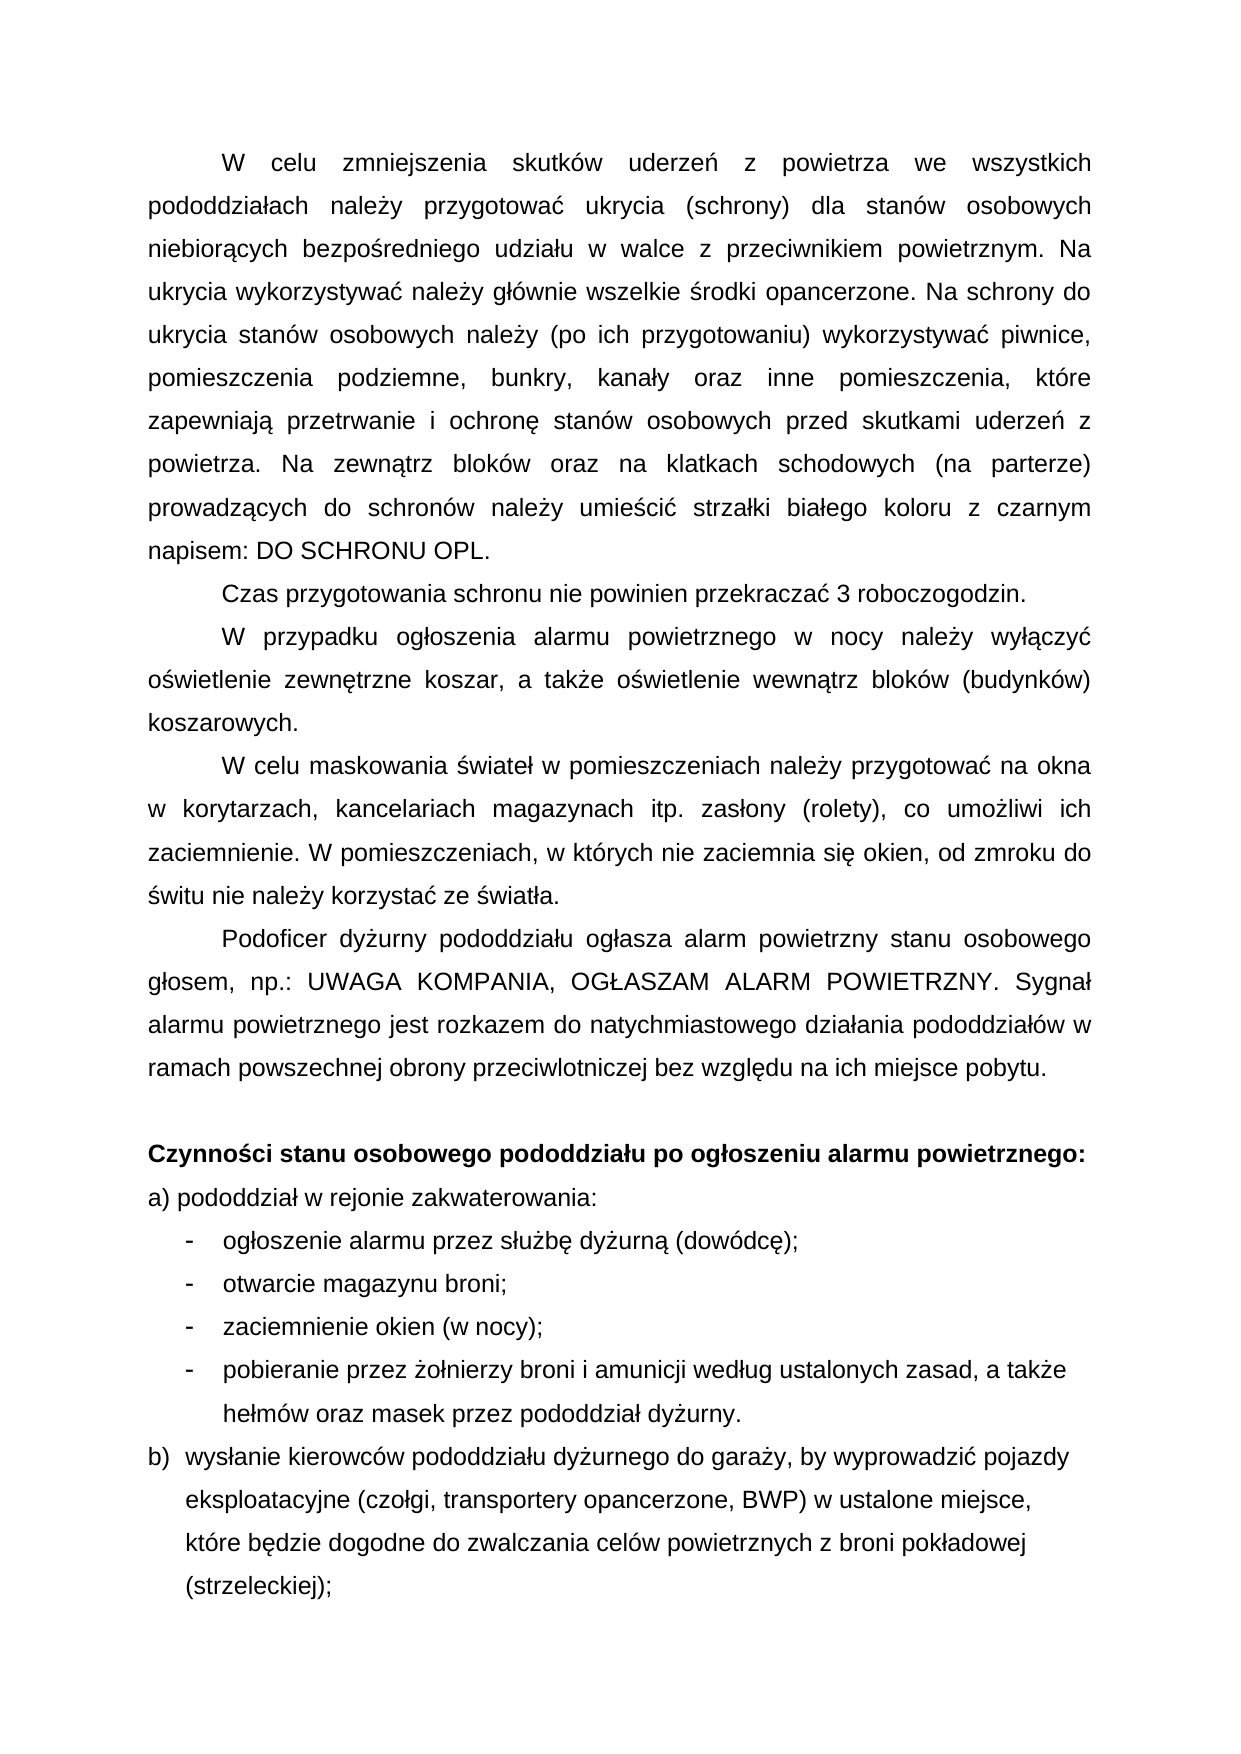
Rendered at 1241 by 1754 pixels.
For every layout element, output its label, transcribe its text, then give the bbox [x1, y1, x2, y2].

list pobieranie przez żołnierzy broni i amunicji według ustalonych zasad, a także hełmów oraz masek przez pododdział dyżurny. [185, 1355, 1093, 1427]
list otwarcie magazynu broni; [185, 1269, 1093, 1298]
text W celu zmniejszenia skutków uderzeń z powietrza we wszystkich pododdziałach należy przygotować ukrycia (schrony) dla stanów osobowych niebiorących bezpośredniego udziału w walce z przeciwnikiem powietrznym. Na ukrycia wykorzystywać należy głównie wszelkie środki opancerzone. Na schrony do ukrycia stanów osobowych należy (po ich przygotowaniu) wykorzystywać piwnice, pomieszczenia podziemne, bunkry, kanały oraz inne pomieszczenia, które zapewniają przetrwanie i ochronę stanów osobowych przed skutkami uderzeń z powietrza. Na zewnątrz bloków oraz na klatkach schodowych (na parterze) prowadzących do schronów należy umieścić strzałki białego koloru z czarnym napisem: DO SCHRONU OPL. [148, 148, 1093, 564]
text Czynności stanu osobowego pododdziału po ogłoszeniu alarmu powietrznego: [148, 1139, 1093, 1168]
text W przypadku ogłoszenia alarmu powietrznego w nocy należy wyłączyć oświetlenie zewnętrzne koszar, a także oświetlenie wewnątrz bloków (budynków) koszarowych. [148, 622, 1093, 737]
list wysłanie kierowców pododdziału dyżurnego do garaży, by wyprowadzić pojazdy eksploatacyjne (czołgi, transportery opancerzone, BWP) w ustalone miejsce, które będzie dogodne do zwalczania celów powietrznych z broni pokładowej (strzeleckiej); [148, 1442, 1093, 1600]
text Czas przygotowania schronu nie powinien przekraczać 3 roboczogodzin. [148, 579, 1093, 608]
text Podoficer dyżurny pododdziału ogłasza alarm powietrzny stanu osobowego głosem, np.: UWAGA KOMPANIA, OGŁASZAM ALARM POWIETRZNY. Sygnał alarmu powietrznego jest rozkazem do natychmiastowego działania pododdziałów w ramach powszechnej obrony przeciwlotniczej bez względu na ich miejsce pobytu. [148, 924, 1093, 1082]
text a) pododdział w rejonie zakwaterowania: [148, 1183, 1093, 1211]
list zaciemnienie okien (w nocy); [185, 1312, 1093, 1341]
text W celu maskowania świateł w pomieszczeniach należy przygotować na okna w korytarzach, kancelariach magazynach itp. zasłony (rolety), co umożliwi ich zaciemnienie. W pomieszczeniach, w których nie zaciemnia się okien, od zmroku do świtu nie należy korzystać ze światła. [148, 751, 1093, 909]
list ogłoszenie alarmu przez służbę dyżurną (dowódcę); [185, 1226, 1093, 1254]
